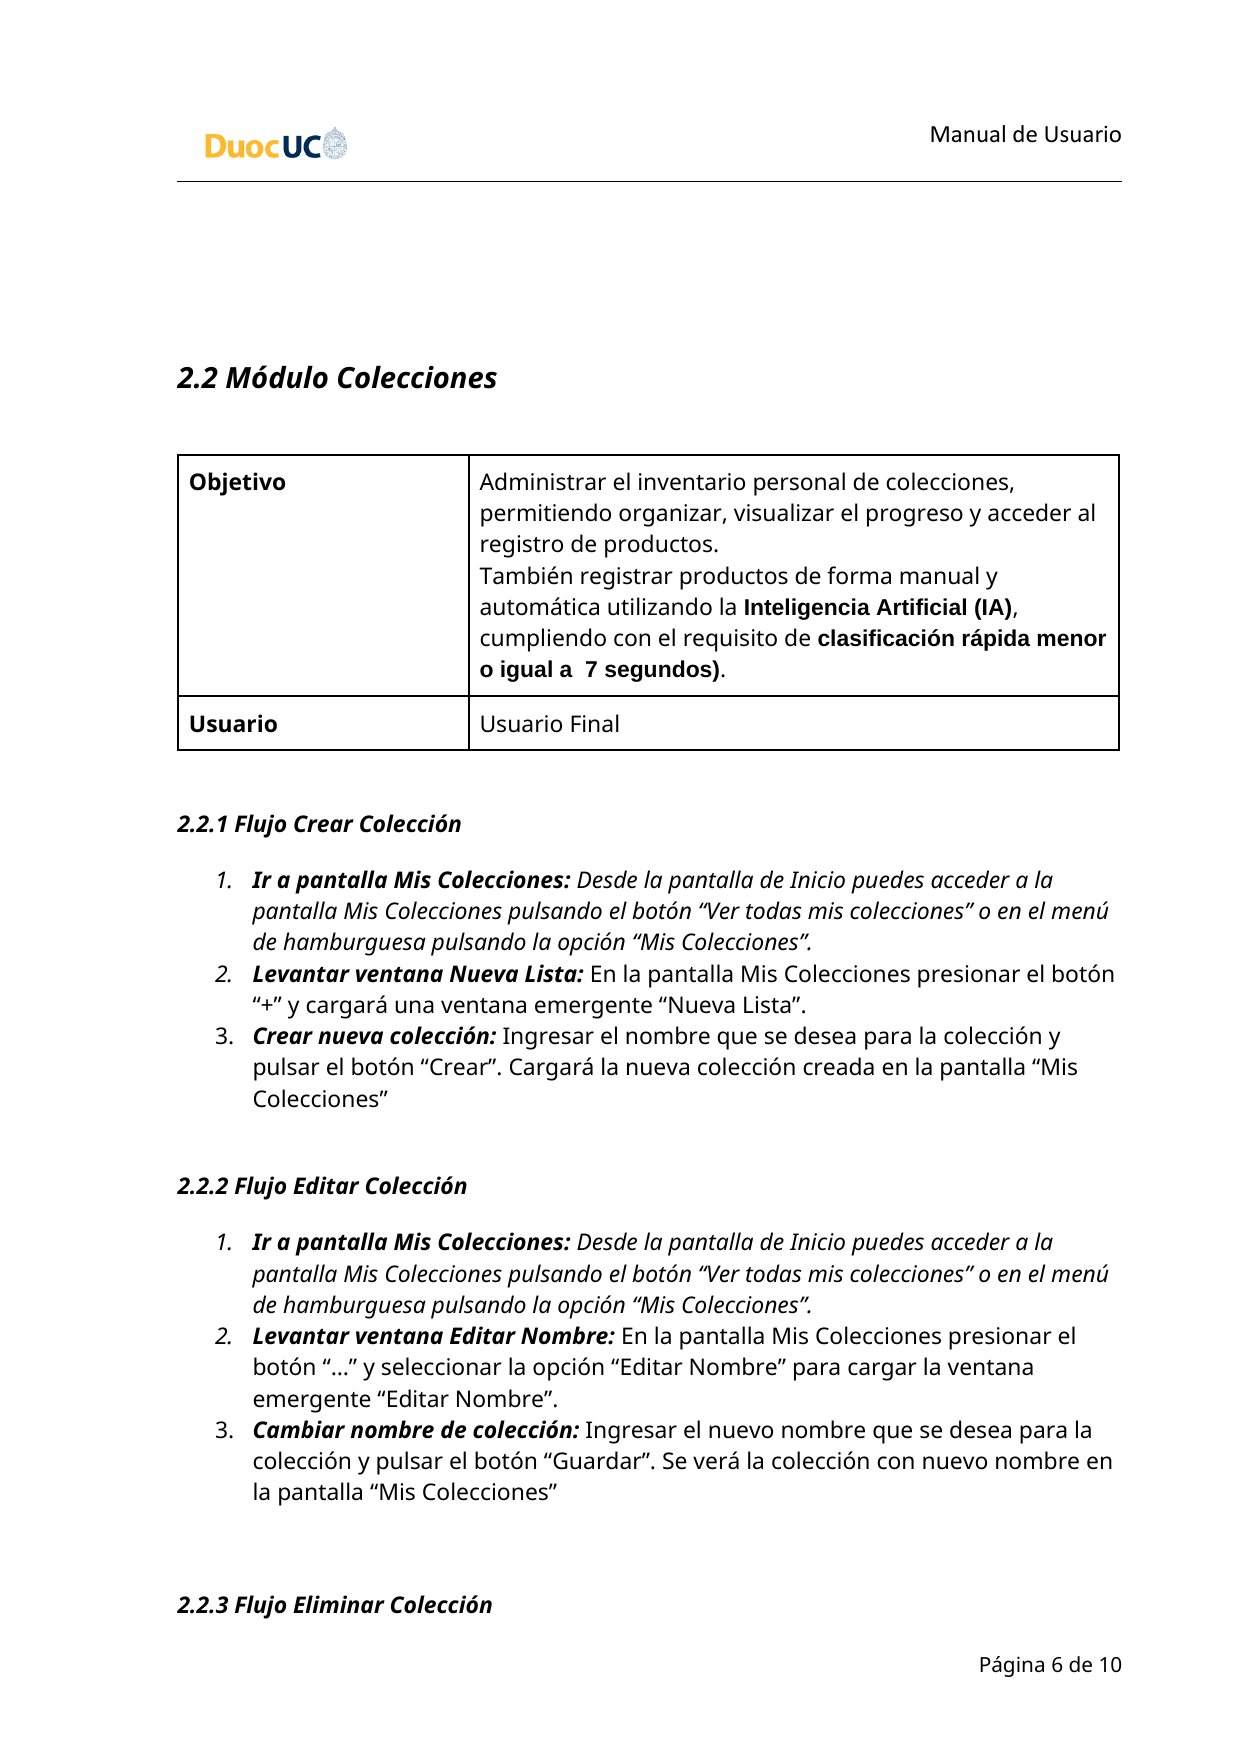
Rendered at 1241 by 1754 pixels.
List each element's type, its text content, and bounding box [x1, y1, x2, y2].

subtitle 2.2.3 Flujo Eliminar Colección [177, 1589, 1122, 1620]
subtitle 2.2 Módulo Colecciones [177, 357, 1122, 397]
picture [198, 123, 352, 162]
list Levantar ventana Editar Nombre: En la pantalla Mis Colecciones presionar el botón “…” y seleccionar la opción “Editar Nombre” para cargar la ventana emergente “Editar Nombre”. [215, 1320, 1122, 1414]
table_header Administrar el inventario personal de colecciones, permitiendo organizar, visualizar el progreso y acceder al registro de productos. También registrar productos de forma manual y automática utilizando la Inteligencia Artificial (IA), cumpliendo con el requisito de clasificación rápida menor o igual a 7 segundos). [470, 456, 1118, 695]
table_header Objetivo [179, 456, 468, 695]
list Cambiar nombre de colección: Ingresar el nuevo nombre que se desea para la colección y pulsar el botón “Guardar”. Se verá la colección con nuevo nombre en la pantalla “Mis Colecciones” [215, 1414, 1122, 1508]
table_cell Usuario [179, 697, 468, 749]
subtitle 2.2.1 Flujo Crear Colección [177, 808, 1122, 839]
table_cell Usuario Final [470, 697, 1118, 749]
list Levantar ventana Nueva Lista: En la pantalla Mis Colecciones presionar el botón “+” y cargará una ventana emergente “Nueva Lista”. [215, 958, 1122, 1020]
list Crear nueva colección: Ingresar el nombre que se desea para la colección y pulsar el botón “Crear”. Cargará la nueva colección creada en la pantalla “Mis Colecciones” [215, 1020, 1122, 1114]
subtitle 2.2.2 Flujo Editar Colección [177, 1170, 1122, 1201]
